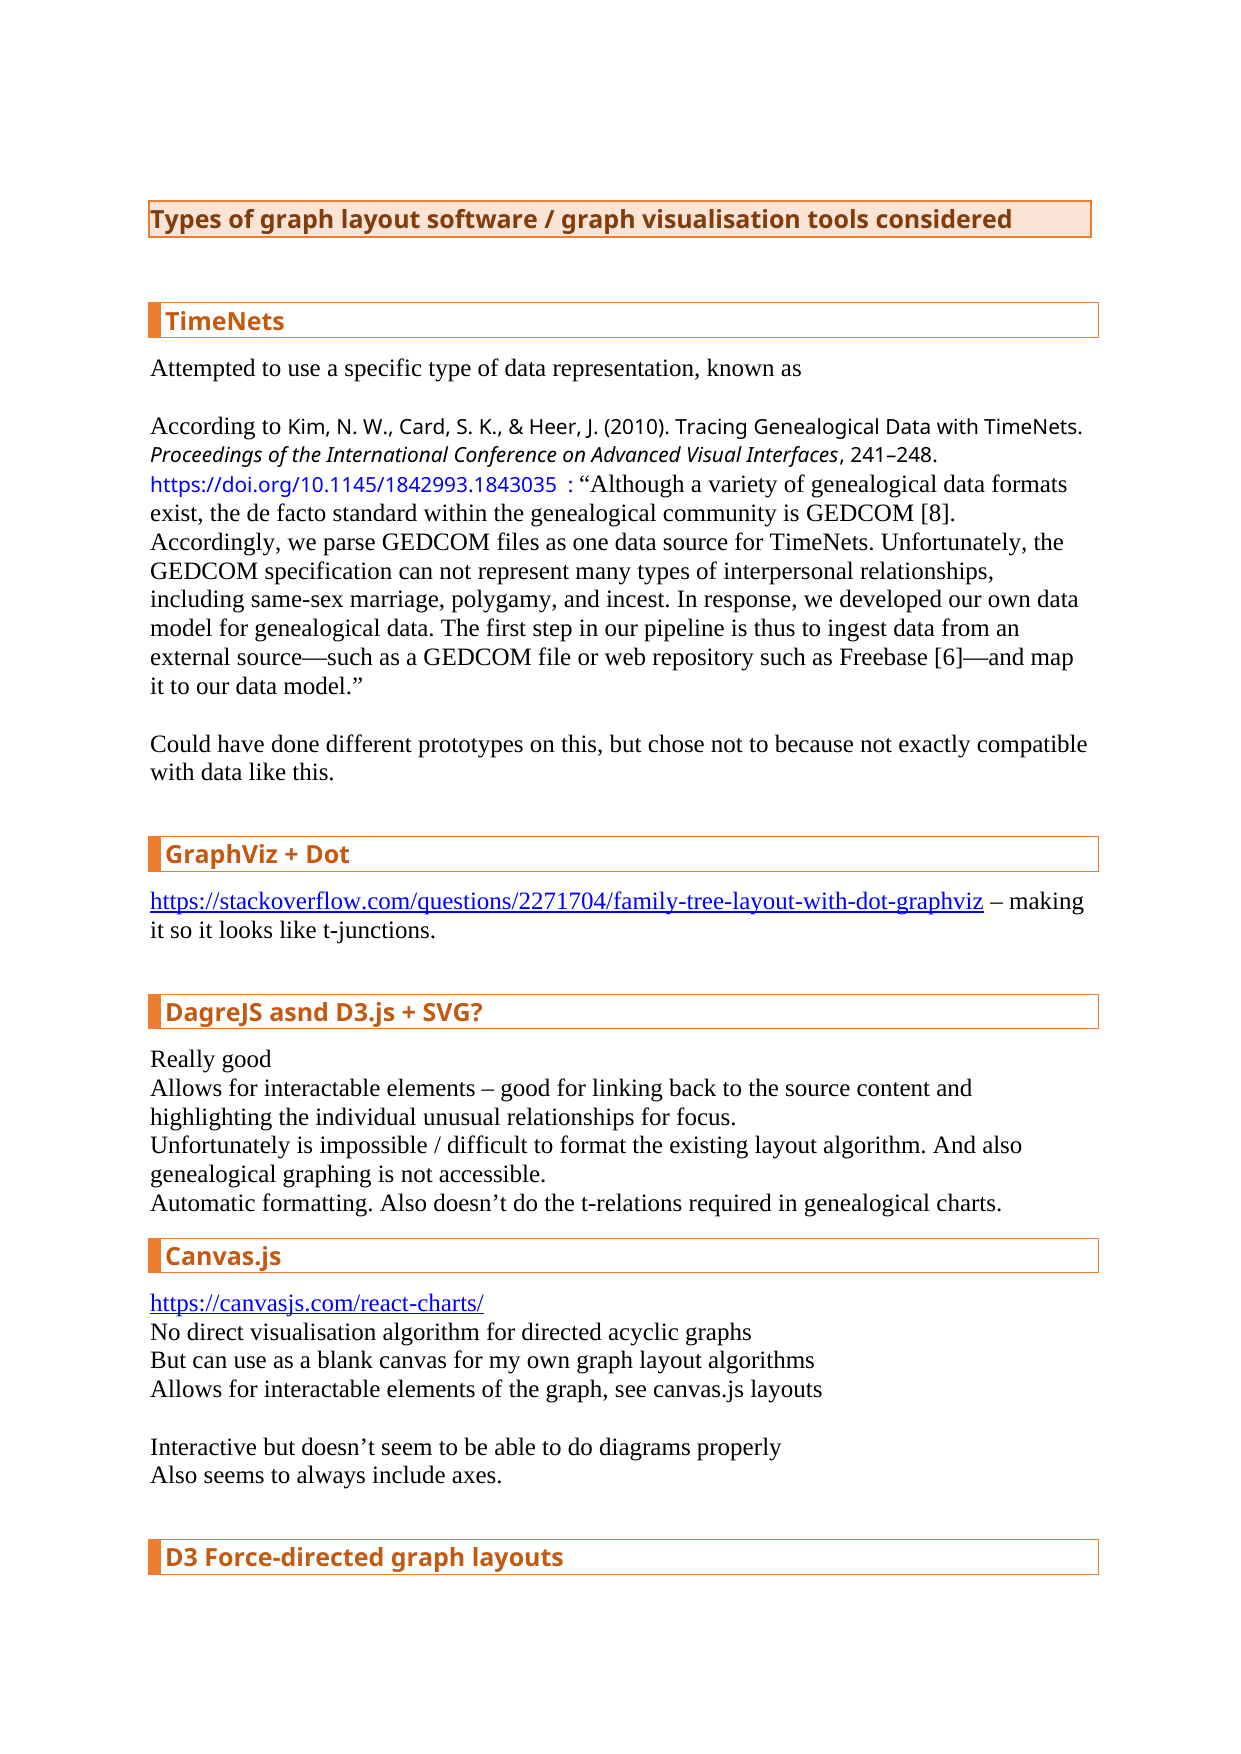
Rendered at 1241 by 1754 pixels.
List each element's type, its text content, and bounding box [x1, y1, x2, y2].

subtitle D3 Force-directed graph layouts [161, 1540, 1098, 1574]
subtitle GraphViz + Dot [161, 837, 1098, 871]
text No direct visualisation algorithm for directed acyclic graphs [150, 1317, 1090, 1346]
subtitle DagreJS asnd D3.js + SVG? [161, 995, 1098, 1028]
text Allows for interactable elements – good for linking back to the source content and highlighting the individual unusual relationships for focus. [150, 1073, 1090, 1130]
subtitle TimeNets [161, 303, 1098, 337]
text Attempted to use a specific type of data representation, known as [150, 353, 1090, 382]
text Interactive but doesn’t seem to be able to do diagrams properly [150, 1432, 1090, 1461]
text According to Kim, N. W., Card, S. K., & Heer, J. (2010). Tracing Genealogical Data with TimeNets. Proceedings of the International Conference on Advanced Visual Interfaces, 241–248. https://doi.org/10.1145/1842993.1843035 : “Although a variety of genealogical data formats exist, the de facto standard within the genealogical community is GEDCOM [8]. Accordingly, we parse GEDCOM files as one data source for TimeNets. Unfortunately, the GEDCOM specification can not represent many types of interpersonal relationships, including same-sex marriage, polygamy, and incest. In response, we developed our own data model for genealogical data. The first step in our pipeline is thus to ingest data from an external source—such as a GEDCOM file or web repository such as Freebase [6]—and map it to our data model.” [150, 411, 1090, 699]
subtitle Canvas.js [161, 1239, 1098, 1272]
text Allows for interactable elements of the graph, see canvas.js layouts [150, 1374, 1090, 1403]
text But can use as a blank canvas for my own graph layout algorithms [150, 1346, 1090, 1374]
text Could have done different prototypes on this, but chose not to because not exactly compatible with data like this. [150, 729, 1090, 786]
text https://canvasjs.com/react-charts/ [150, 1288, 1090, 1317]
text Unfortunately is impossible / difficult to format the existing layout algorithm. And also genealogical graphing is not accessible. [150, 1130, 1090, 1188]
text Automatic formatting. Also doesn’t do the t-relations required in genealogical charts. [150, 1188, 1090, 1217]
subtitle Types of graph layout software / graph visualisation tools considered [150, 202, 1090, 236]
text Also seems to always include axes. [150, 1461, 1090, 1489]
text https://stackoverflow.com/questions/2271704/family-tree-layout-with-dot-graphviz – making it so it looks like t-junctions. [150, 886, 1090, 944]
text Really good [150, 1044, 1090, 1073]
